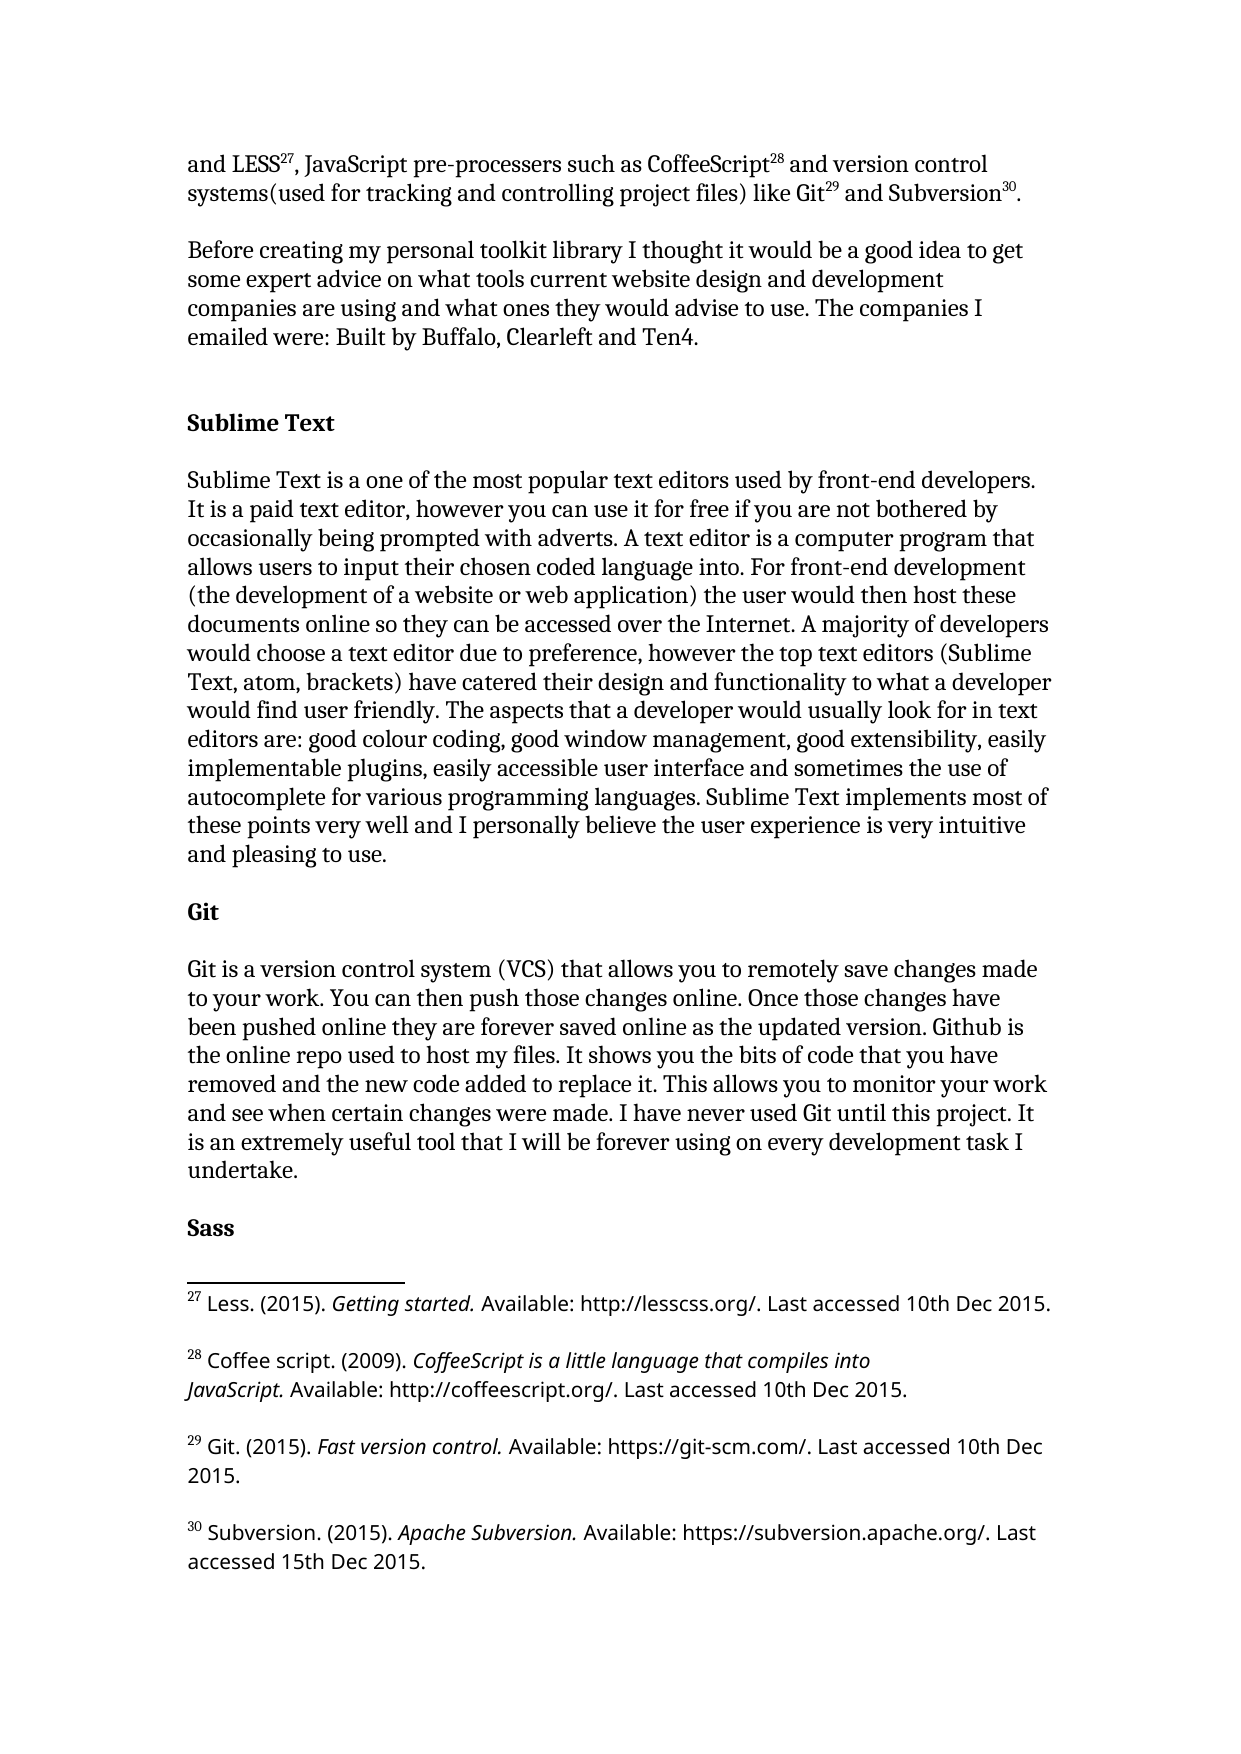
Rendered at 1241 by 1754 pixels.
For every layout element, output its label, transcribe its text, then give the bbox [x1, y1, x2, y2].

text Sublime Text [187, 409, 1053, 437]
text Sass [187, 1214, 1053, 1242]
text Before creating my personal toolkit library I thought it would be a good idea to get some expert advice on what tools current website design and development companies are using and what ones they would advise to use. The companies I emailed were: Built by Buffalo, Clearleft and Ten4. [187, 236, 1053, 351]
text Git [187, 897, 1053, 926]
text Sublime Text is a one of the most popular text editors used by front-end developers. It is a paid text editor, however you can use it for free if you are not bothered by occasionally being prompted with adverts. A text editor is a computer program that allows users to input their chosen coded language into. For front-end development (the development of a website or web application) the user would then host these documents online so they can be accessed over the Internet. A majority of developers would choose a text editor due to preference, however the top text editors (Sublime Text, atom, brackets) have catered their design and functionality to what a developer would find user friendly. The aspects that a developer would usually look for in text editors are: good colour coding, good window management, good extensibility, easily implementable plugins, easily accessible user interface and sometimes the use of autocomplete for various programming languages. Sublime Text implements most of these points very well and I personally believe the user experience is very intuitive and pleasing to use. [187, 466, 1053, 869]
text Git is a version control system (VCS) that allows you to remotely save changes made to your work. You can then push those changes online. Once those changes have been pushed online they are forever saved online as the updated version. Github is the online repo used to host my files. It shows you the bits of code that you have removed and the new code added to replace it. This allows you to monitor your work and see when certain changes were made. I have never used Git until this project. It is an extremely useful tool that I will be forever using on every development task I undertake. [187, 955, 1053, 1185]
